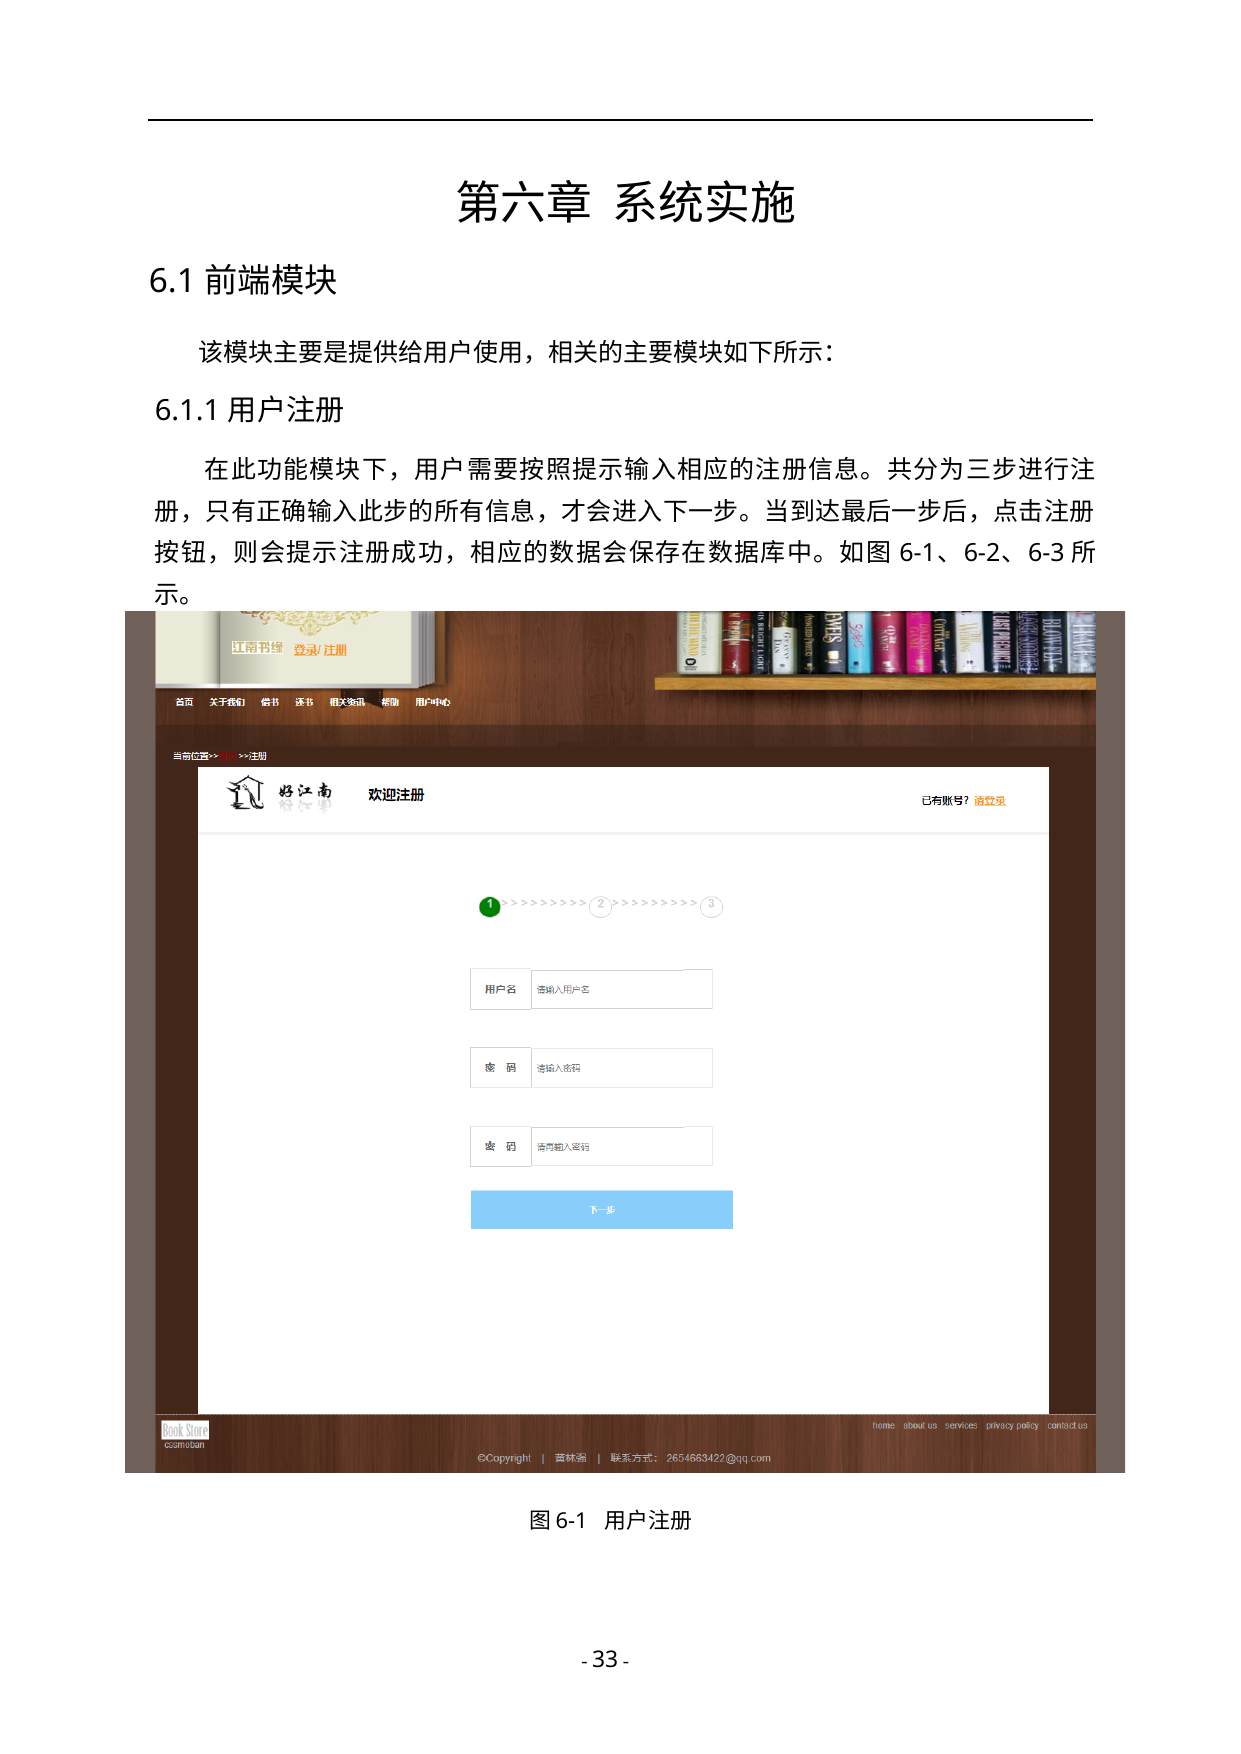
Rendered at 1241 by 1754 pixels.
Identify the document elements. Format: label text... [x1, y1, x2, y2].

picture [125, 611, 1126, 1473]
text 6.1 前端模块 [149, 259, 1102, 301]
text 6.1.1 用户注册 [154, 387, 1096, 428]
text 该模块主要是提供给用户使用，相关的主要模块如下所示： [149, 328, 1102, 370]
text 第六章 系统实施 [125, 166, 1126, 232]
text 图6-1 用户注册 [125, 1503, 1096, 1534]
text 在此功能模块下，用户需要按照提示输入相应的注册信息。共分为三步进行注册，只有正确输入此步的所有信息，才会进入下一步。当到达最后一步后，点击注册按钮，则会提示注册成功，相应的数据会保存在数据库中。如图6-1、6-2、6-3所示。 [154, 445, 1096, 611]
